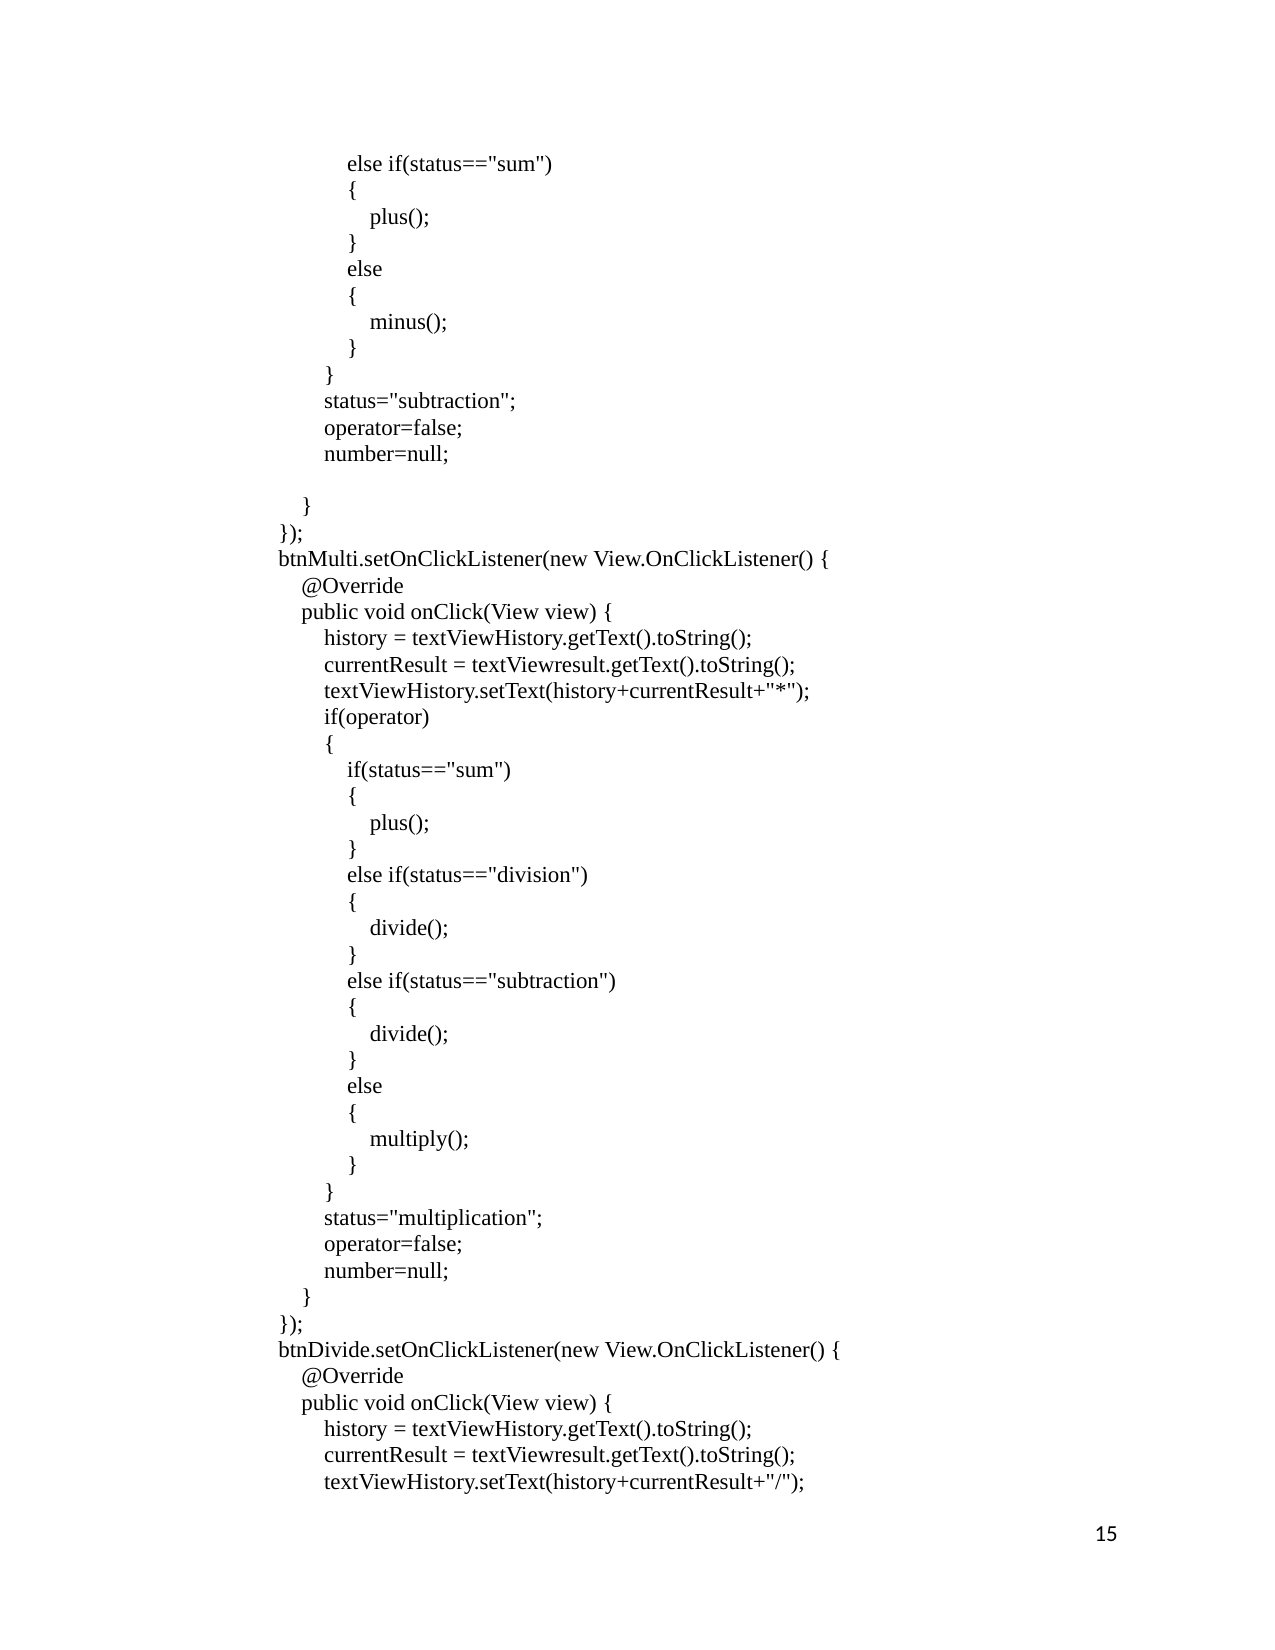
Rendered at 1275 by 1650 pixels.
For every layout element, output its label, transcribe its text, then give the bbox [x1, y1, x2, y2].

list { [232, 888, 1117, 914]
list } [232, 1283, 1117, 1309]
list divide(); [232, 1020, 1117, 1046]
list number=null; [232, 440, 1117, 466]
list else if(status=="sum") [232, 150, 1117, 176]
list } [232, 1046, 1117, 1072]
list textViewHistory.setText(history+currentResult+"/"); [232, 1468, 1117, 1494]
list status="subtraction"; [232, 387, 1117, 413]
list else [232, 255, 1117, 282]
list } [232, 229, 1117, 255]
list plus(); [232, 809, 1117, 835]
list { [232, 282, 1117, 308]
list } [232, 835, 1117, 862]
list else [232, 1072, 1117, 1099]
list } [232, 334, 1117, 361]
list if(status=="sum") [232, 756, 1117, 782]
list operator=false; [232, 413, 1117, 440]
list else if(status=="division") [232, 862, 1117, 888]
list else if(status=="subtraction") [232, 967, 1117, 993]
list currentResult = textViewresult.getText().toString(); [232, 651, 1117, 677]
list { [232, 730, 1117, 756]
list number=null; [232, 1257, 1117, 1283]
list btnDivide.setOnClickListener(new View.OnClickListener() { [232, 1336, 1117, 1362]
list if(operator) [232, 703, 1117, 730]
list { [232, 993, 1117, 1020]
list divide(); [232, 914, 1117, 941]
list public void onClick(View view) { [232, 1389, 1117, 1415]
list currentResult = textViewresult.getText().toString(); [232, 1441, 1117, 1468]
list } [232, 361, 1117, 387]
list } [232, 1178, 1117, 1204]
list } [232, 1151, 1117, 1178]
list public void onClick(View view) { [232, 598, 1117, 624]
list { [232, 176, 1117, 203]
list multiply(); [232, 1125, 1117, 1151]
list @Override [232, 572, 1117, 598]
list { [232, 782, 1117, 809]
list history = textViewHistory.getText().toString(); [232, 1415, 1117, 1441]
list } [232, 941, 1117, 967]
list plus(); [232, 203, 1117, 229]
list @Override [232, 1362, 1117, 1389]
list status="multiplication"; [232, 1204, 1117, 1231]
list textViewHistory.setText(history+currentResult+"*"); [232, 677, 1117, 703]
list } [232, 493, 1117, 519]
list { [232, 1099, 1117, 1125]
list }); [232, 519, 1117, 545]
list minus(); [232, 308, 1117, 334]
list operator=false; [232, 1231, 1117, 1257]
list history = textViewHistory.getText().toString(); [232, 624, 1117, 651]
list }); [232, 1309, 1117, 1336]
list btnMulti.setOnClickListener(new View.OnClickListener() { [232, 545, 1117, 572]
